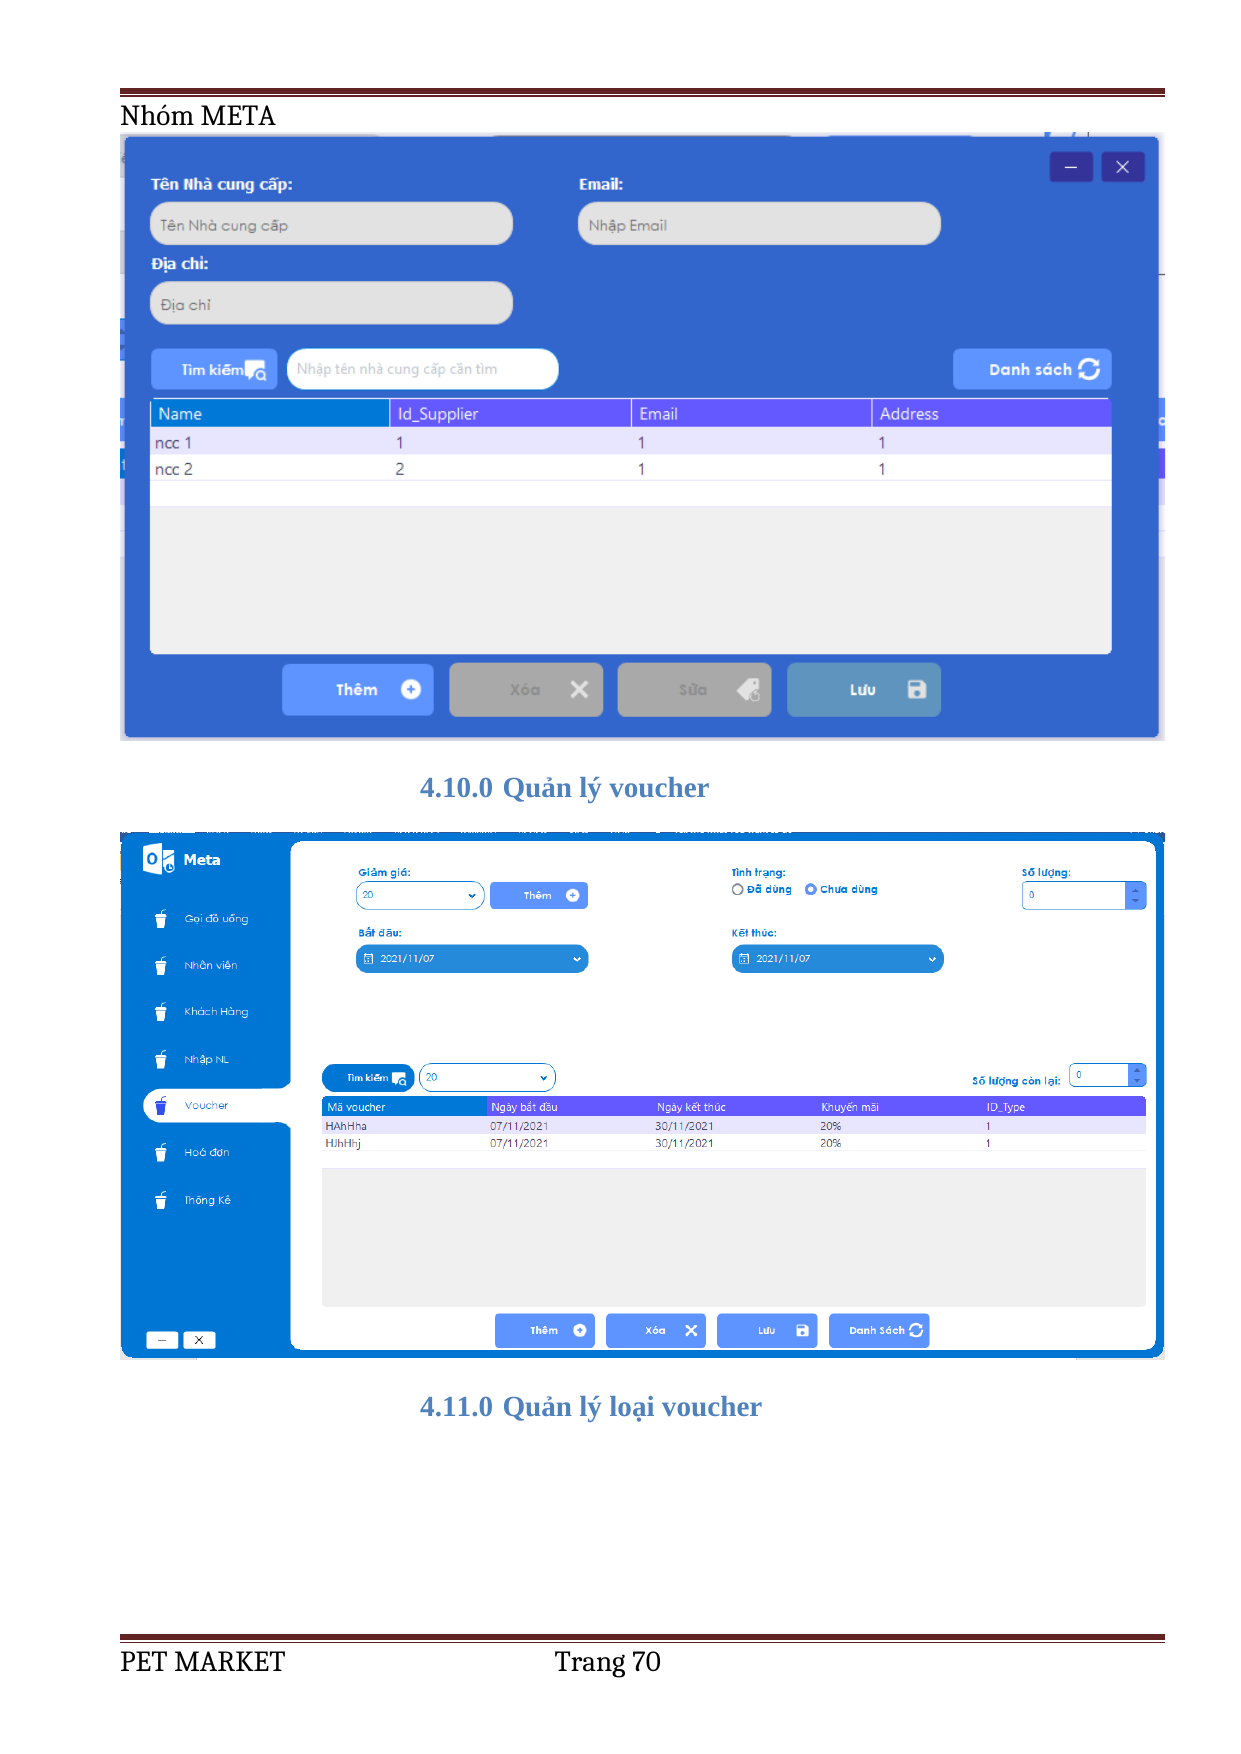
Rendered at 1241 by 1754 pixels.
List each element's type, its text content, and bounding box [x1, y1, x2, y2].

picture [120, 832, 1166, 1360]
list Quản lý loại voucher [420, 1389, 1165, 1423]
picture [120, 132, 1166, 741]
list Quản lý voucher [420, 770, 1165, 803]
